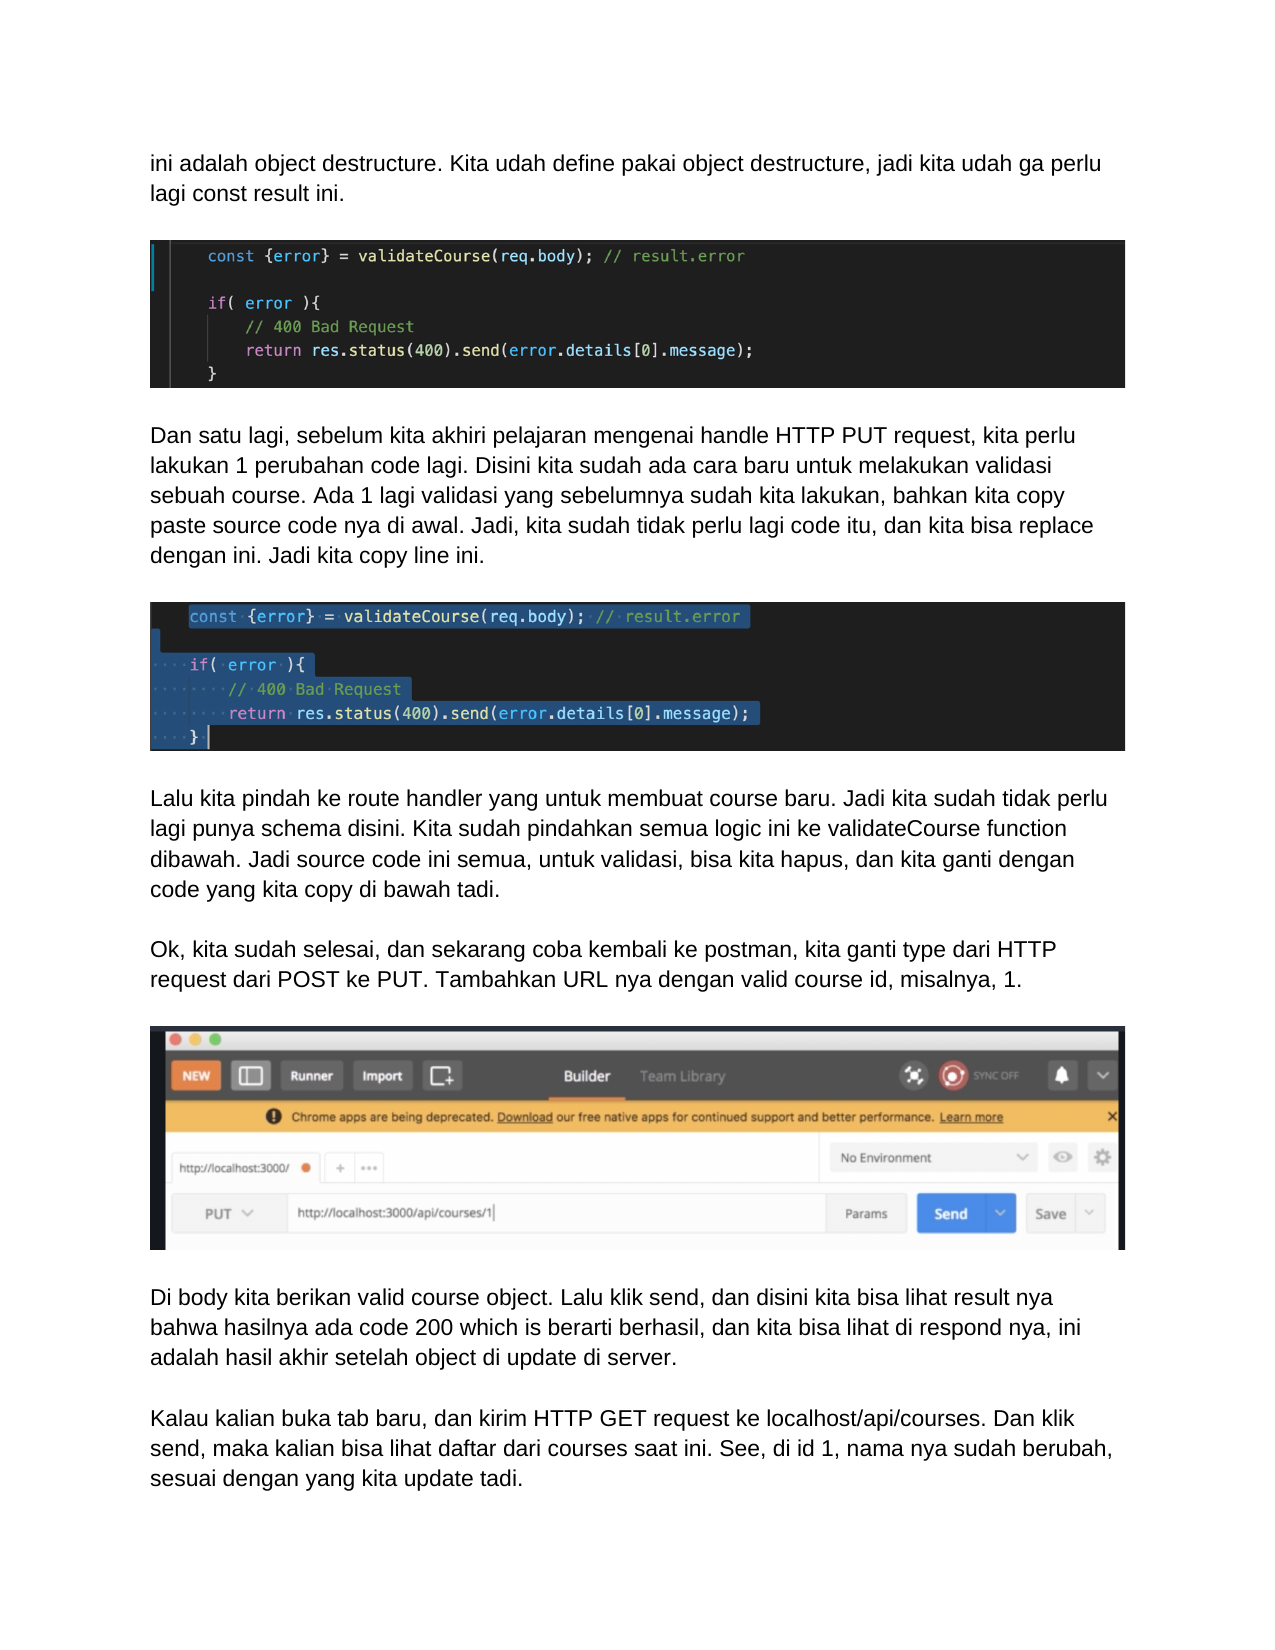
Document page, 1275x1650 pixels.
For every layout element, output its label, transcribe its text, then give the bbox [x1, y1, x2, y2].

picture [150, 240, 1125, 388]
text Lalu kita pindah ke route handler yang untuk membuat course baru. Jadi kita sudah tidak perlu lagi punya schema disini. Kita sudah pindahkan semua logic ini ke validateCourse function dibawah. Jadi source code ini semua, untuk validasi, bisa kita hapus, dan kita ganti dengan code yang kita copy di bawah tadi. [150, 785, 1125, 902]
text Di body kita berikan valid course object. Lalu klik send, dan disini kita bisa lihat result nya bahwa hasilnya ada code 200 which is berarti berhasil, dan kita bisa lihat di respond nya, ini adalah hasil akhir setelah object di update di server. [150, 1284, 1125, 1371]
picture [150, 1026, 1125, 1250]
text Ok, kita sudah selesai, dan sekarang coba kembali ke postman, kita ganti type dari HTTP request dari POST ke PUT. Tambahkan URL nya dengan valid course id, misalnya, 1. [150, 936, 1125, 993]
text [150, 150, 1125, 207]
text Dan satu lagi, sebelum kita akhiri pelajaran mengenai handle HTTP PUT request, kita perlu lakukan 1 perubahan code lagi. Disini kita sudah ada cara baru untuk melakukan validasi sebuah course. Ada 1 lagi validasi yang sebelumnya sudah kita lakukan, bahkan kita copy paste source code nya di awal. Jadi, kita sudah tidak perlu lagi code itu, dan kita bisa replace dengan ini. Jadi kita copy line ini. [150, 422, 1125, 569]
picture [150, 602, 1125, 751]
text Kalau kalian buka tab baru, dan kirim HTTP GET request ke localhost/api/courses. Dan klik send, maka kalian bisa lihat daftar dari courses saat ini. See, di id 1, nama nya sudah berubah, sesuai dengan yang kita update tadi. [150, 1404, 1125, 1491]
